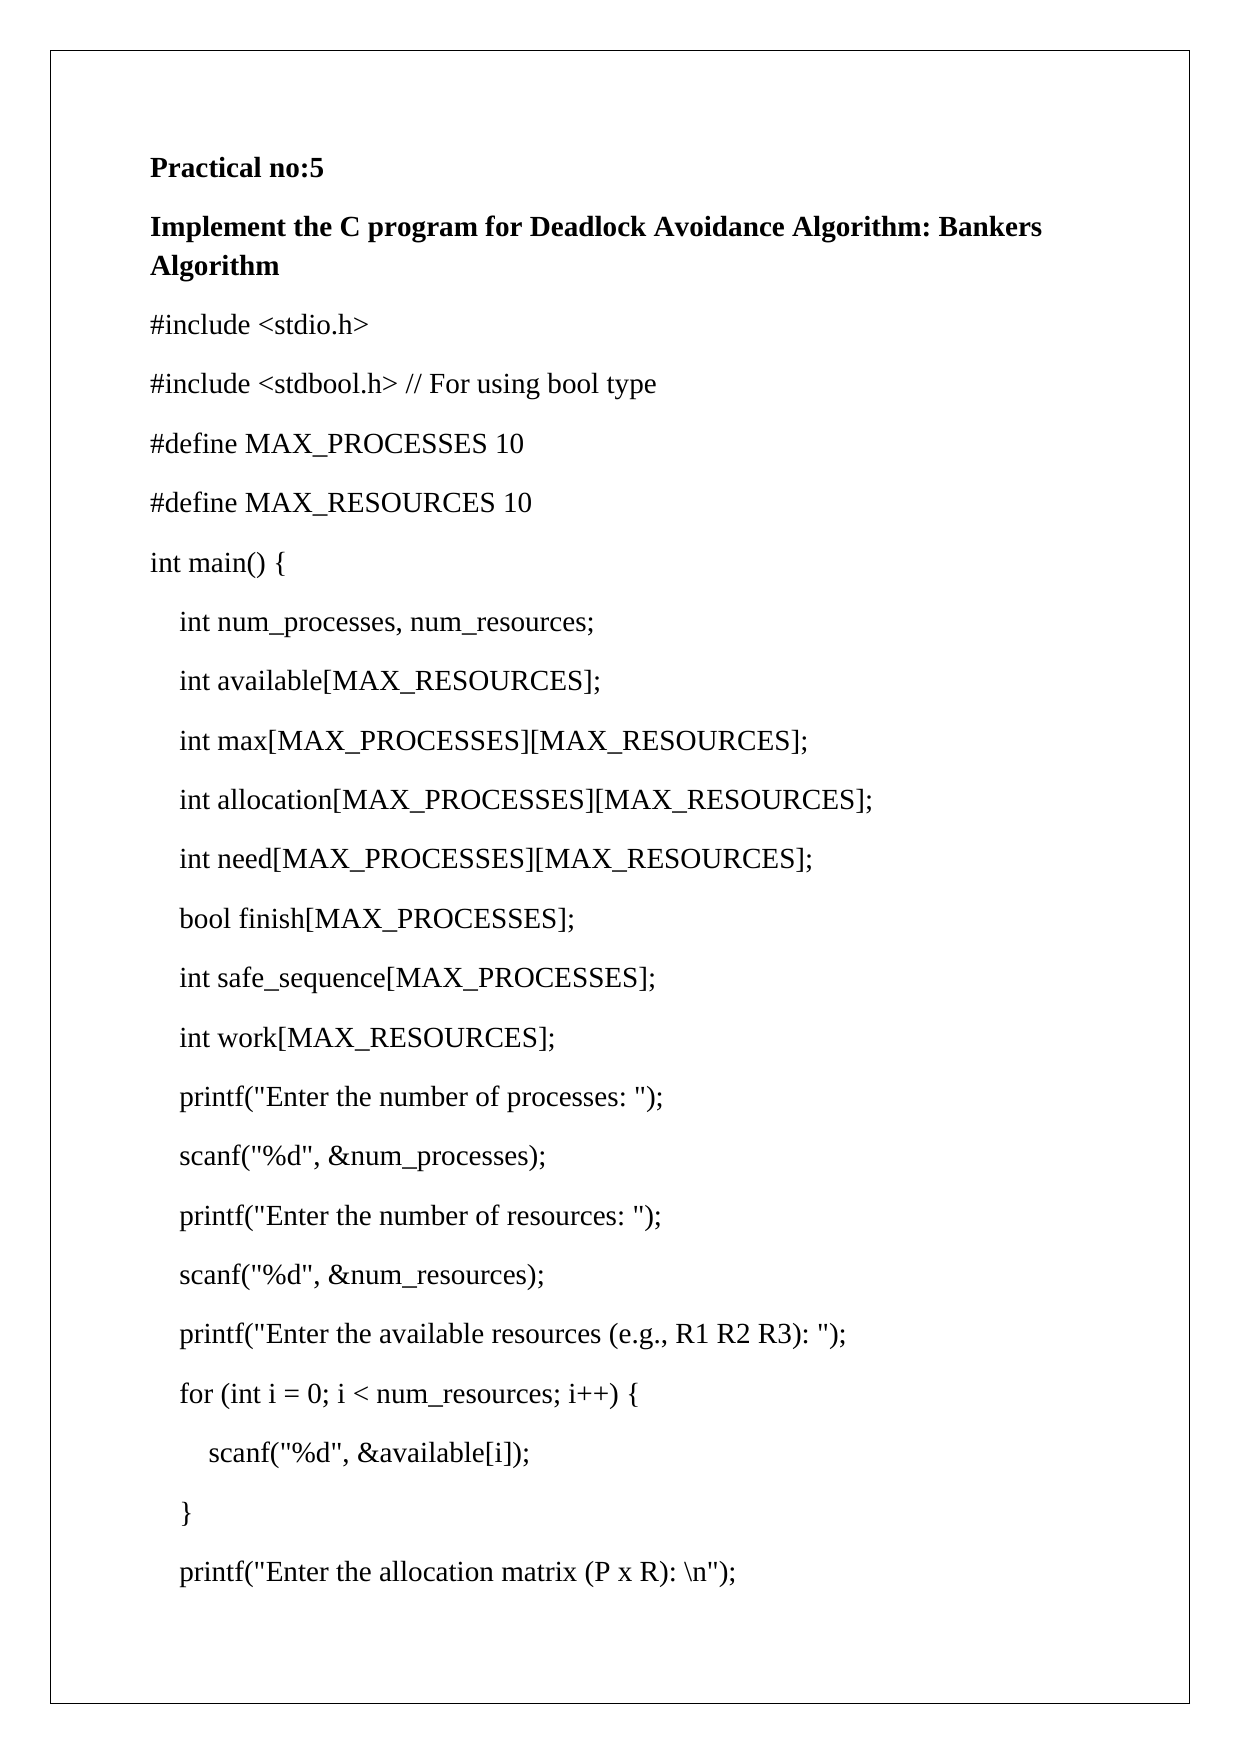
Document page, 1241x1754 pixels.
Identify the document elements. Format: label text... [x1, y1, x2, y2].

text int main() { [150, 545, 1090, 578]
text int num_processes, num_resources; [150, 604, 1090, 638]
text } [150, 1495, 1090, 1528]
text scanf("%d", &available[i]); [150, 1435, 1090, 1469]
text int work[MAX_RESOURCES]; [150, 1020, 1090, 1053]
text Practical no:5 [150, 150, 1090, 183]
text int max[MAX_PROCESSES][MAX_RESOURCES]; [150, 723, 1090, 756]
text scanf("%d", &num_resources); [150, 1257, 1090, 1291]
text #define MAX_PROCESSES 10 [150, 426, 1090, 459]
text for (int i = 0; i < num_resources; i++) { [150, 1376, 1090, 1409]
text printf("Enter the number of processes: "); [150, 1079, 1090, 1113]
text int available[MAX_RESOURCES]; [150, 663, 1090, 697]
text Implement the C program for Deadlock Avoidance Algorithm: Bankers Algorithm [150, 209, 1090, 281]
text bool finish[MAX_PROCESSES]; [150, 901, 1090, 934]
text #include <stdio.h> [150, 307, 1090, 341]
text printf("Enter the available resources (e.g., R1 R2 R3): "); [150, 1317, 1090, 1350]
text #include <stdbool.h> // For using bool type [150, 367, 1090, 400]
text int allocation[MAX_PROCESSES][MAX_RESOURCES]; [150, 782, 1090, 816]
text printf("Enter the number of resources: "); [150, 1198, 1090, 1231]
text scanf("%d", &num_processes); [150, 1138, 1090, 1172]
text int need[MAX_PROCESSES][MAX_RESOURCES]; [150, 842, 1090, 875]
text printf("Enter the allocation matrix (P x R): \n"); [150, 1554, 1090, 1588]
text #define MAX_RESOURCES 10 [150, 485, 1090, 519]
text int safe_sequence[MAX_PROCESSES]; [150, 960, 1090, 994]
